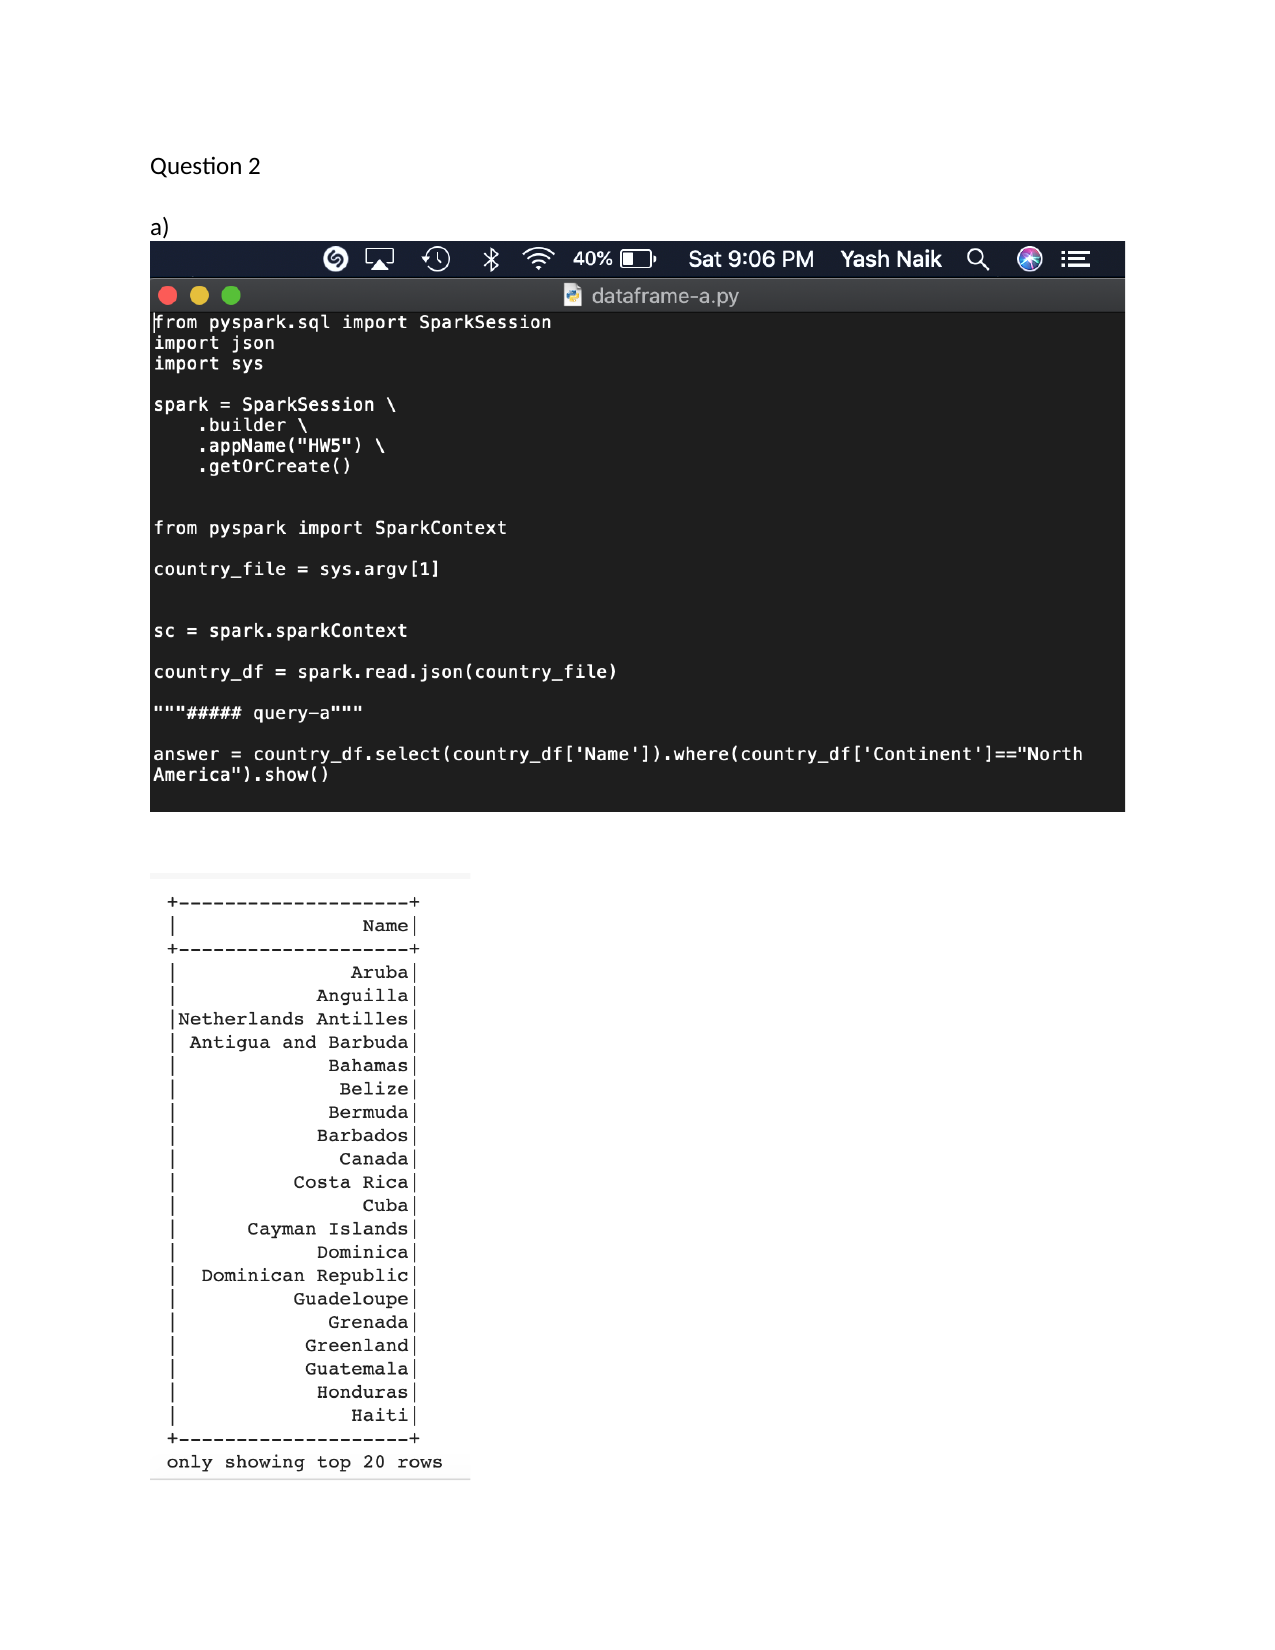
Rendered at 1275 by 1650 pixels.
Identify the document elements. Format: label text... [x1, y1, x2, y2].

picture [150, 241, 1125, 812]
text a) [150, 211, 1125, 241]
text Question 2 [150, 150, 1125, 181]
picture [150, 873, 471, 1481]
